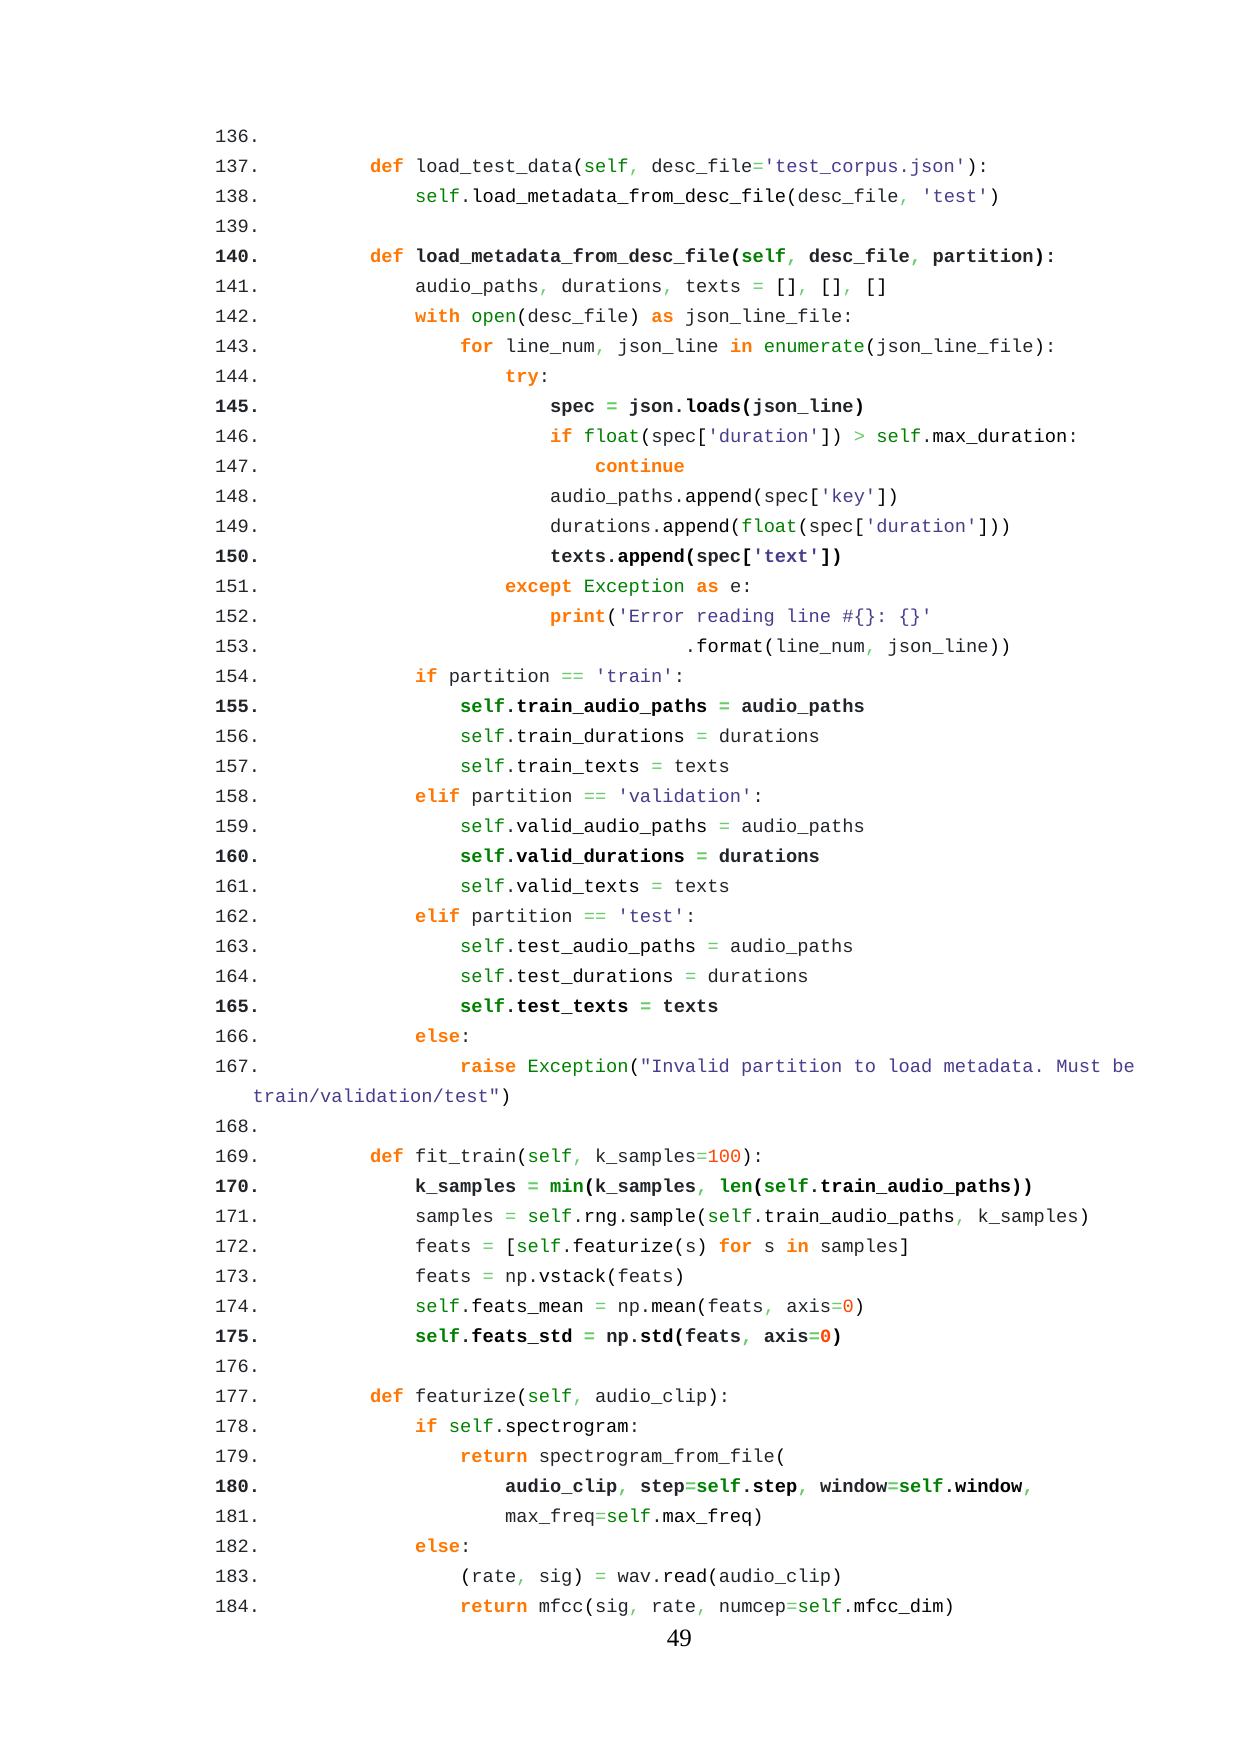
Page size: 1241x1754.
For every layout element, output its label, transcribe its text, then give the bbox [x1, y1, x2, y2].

list print('Error reading line #{}: {}' [215, 598, 1181, 628]
list with open(desc_file) as json_line_file: [215, 298, 1181, 328]
list def load_metadata_from_desc_file(self, desc_file, partition): [215, 238, 1181, 268]
list k_samples = min(k_samples, len(self.train_audio_paths)) [215, 1168, 1181, 1198]
list def fit_train(self, k_samples=100): [215, 1138, 1181, 1168]
list self.test_texts = texts [215, 988, 1181, 1018]
list self.test_durations = durations [215, 958, 1181, 988]
list audio_paths.append(spec['key']) [215, 478, 1181, 508]
list def featurize(self, audio_clip): [215, 1378, 1181, 1408]
list except Exception as e: [215, 568, 1181, 598]
list elif partition == 'test': [215, 898, 1181, 928]
list else: [215, 1018, 1181, 1048]
list .format(line_num, json_line)) [215, 628, 1181, 658]
list raise Exception("Invalid partition to load metadata. Must be train/validation/test") [215, 1048, 1181, 1108]
list durations.append(float(spec['duration'])) [215, 508, 1181, 538]
list self.feats_mean = np.mean(feats, axis=0) [215, 1288, 1181, 1318]
list audio_clip, step=self.step, window=self.window, [215, 1468, 1181, 1498]
list samples = self.rng.sample(self.train_audio_paths, k_samples) [215, 1198, 1181, 1228]
list def load_test_data(self, desc_file='test_corpus.json'): [215, 148, 1181, 178]
list try: [215, 358, 1181, 388]
list (rate, sig) = wav.read(audio_clip) [215, 1558, 1181, 1588]
list max_freq=self.max_freq) [215, 1498, 1181, 1528]
list feats = np.vstack(feats) [215, 1258, 1181, 1288]
list self.test_audio_paths = audio_paths [215, 928, 1181, 958]
list elif partition == 'validation': [215, 778, 1181, 808]
list self.valid_audio_paths = audio_paths [215, 808, 1181, 838]
list self.valid_durations = durations [215, 838, 1181, 868]
list if partition == 'train': [215, 658, 1181, 688]
list texts.append(spec['text']) [215, 538, 1181, 568]
list return spectrogram_from_file( [215, 1438, 1181, 1468]
list self.train_durations = durations [215, 718, 1181, 748]
list spec = json.loads(json_line) [215, 388, 1181, 418]
list self.valid_texts = texts [215, 868, 1181, 898]
list return mfcc(sig, rate, numcep=self.mfcc_dim) [215, 1588, 1181, 1618]
list self.train_texts = texts [215, 748, 1181, 778]
list if self.spectrogram: [215, 1408, 1181, 1438]
list self.load_metadata_from_desc_file(desc_file, 'test') [215, 178, 1181, 208]
list audio_paths, durations, texts = [], [], [] [215, 268, 1181, 298]
list continue [215, 448, 1181, 478]
list self.train_audio_paths = audio_paths [215, 688, 1181, 718]
list for line_num, json_line in enumerate(json_line_file): [215, 328, 1181, 358]
list if float(spec['duration']) > self.max_duration: [215, 418, 1181, 448]
list else: [215, 1528, 1181, 1558]
list self.feats_std = np.std(feats, axis=0) [215, 1318, 1181, 1348]
list feats = [self.featurize(s) for s in samples] [215, 1228, 1181, 1258]
